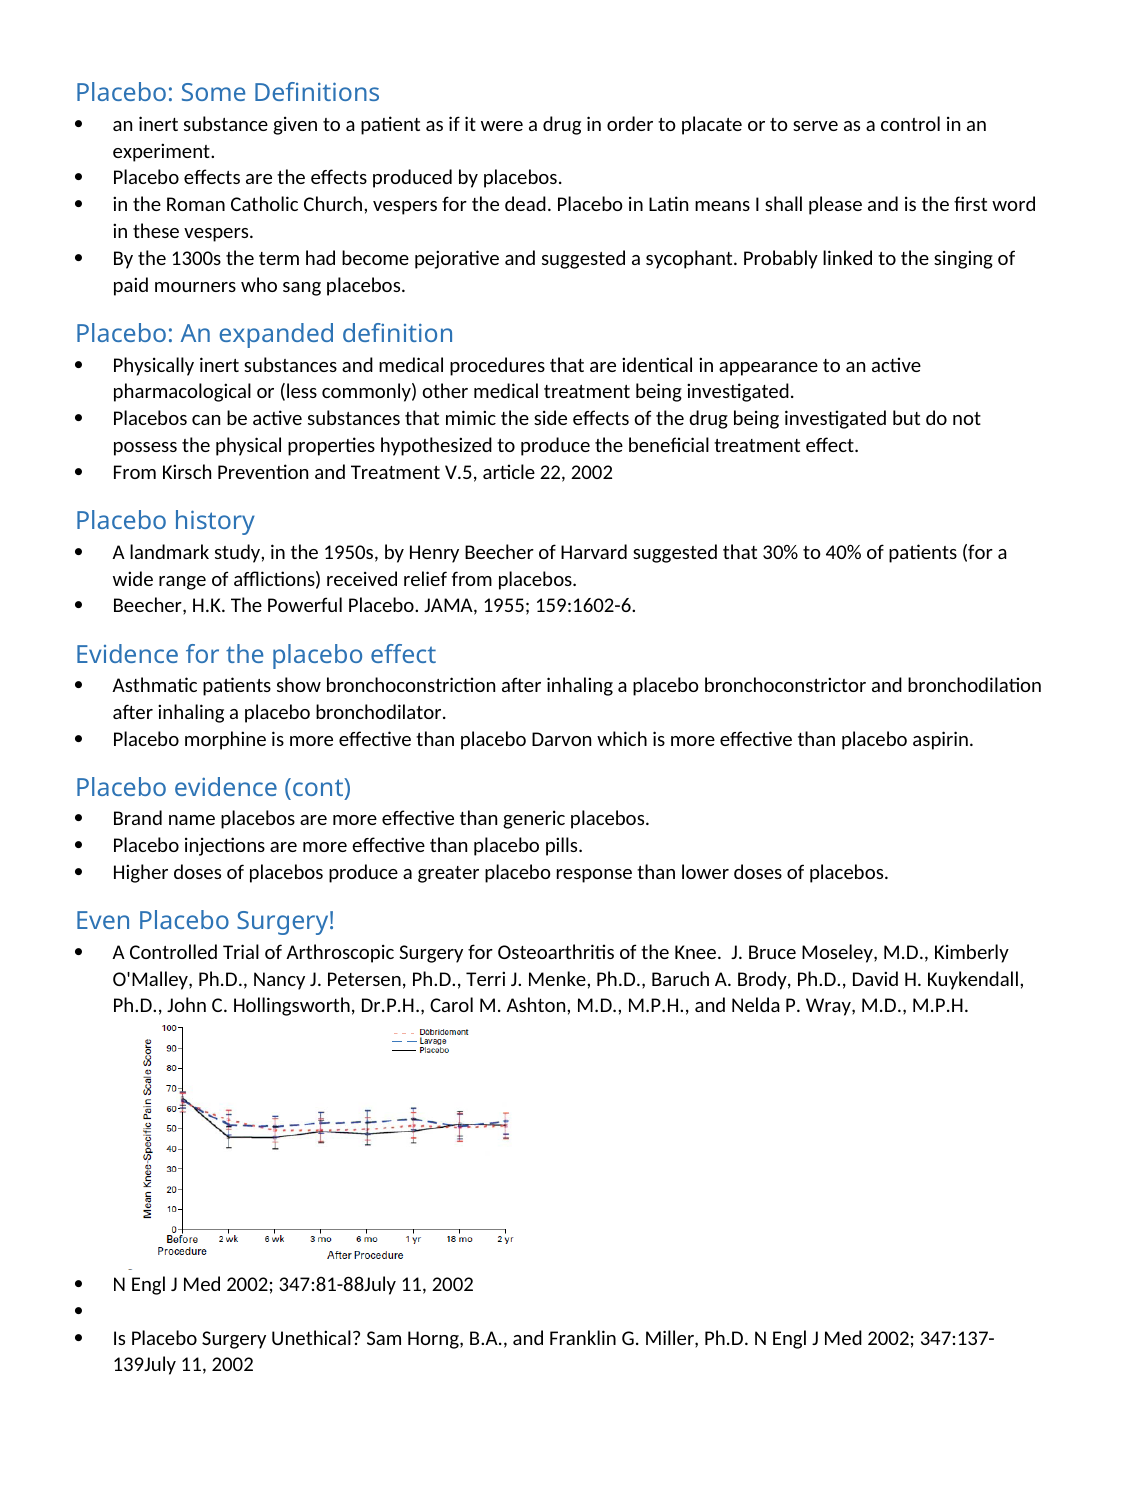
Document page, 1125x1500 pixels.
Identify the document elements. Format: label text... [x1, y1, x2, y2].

list Placebo injections are more effective than placebo pills. [75, 832, 1050, 858]
subtitle Placebo: Some Definitions [75, 75, 1050, 109]
list N Engl J Med 2002; 347:81-88July 11, 2002 [75, 1271, 1050, 1296]
subtitle Placebo evidence (cont) [75, 769, 1050, 804]
subtitle Placebo history [75, 503, 1050, 537]
list Asthmatic patients show bronchoconstriction after inhaling a placebo bronchoconstrictor and bronchodilation after inhaling a placebo bronchodilator. [75, 672, 1050, 724]
list Beecher, H.K. The Powerful Placebo. JAMA, 1955; 159:1602-6. [75, 593, 1050, 618]
subtitle Even Placebo Surgery! [75, 903, 1050, 937]
list Placebo morphine is more effective than placebo Darvon which is more effective than placebo aspirin. [75, 726, 1050, 751]
subtitle Placebo: An expanded definition [75, 316, 1050, 350]
list By the 1300s the term had become pejorative and suggested a sycophant. Probably linked to the singing of paid mourners who sang placebos. [75, 245, 1050, 298]
list A landmark study, in the 1950s, by Henry Beecher of Harvard suggested that 30% to 40% of patients (for a wide range of afflictions) received relief from placebos. [75, 539, 1050, 591]
list an inert substance given to a patient as if it were a drug in order to placate or to serve as a control in an experiment. [75, 111, 1050, 163]
list Placebo effects are the effects produced by placebos. [75, 165, 1050, 190]
list Placebos can be active substances that mimic the side effects of the drug being investigated but do not possess the physical properties hypothesized to produce the beneficial treatment effect. [75, 406, 1050, 458]
list Brand name placebos are more effective than generic placebos. [75, 806, 1050, 831]
picture [112, 1019, 558, 1270]
subtitle Evidence for the placebo effect [75, 636, 1050, 670]
list Is Placebo Surgery Unethical? Sam Horng, B.A., and Franklin G. Miller, Ph.D. N Engl J Med 2002; 347:137-139July 11, 2002 [75, 1325, 1050, 1377]
list From Kirsch Prevention and Treatment V.5, article 22, 2002 [75, 459, 1050, 485]
list Higher doses of placebos produce a greater placebo response than lower doses of placebos. [75, 859, 1050, 885]
list in the Roman Catholic Church, vespers for the dead. Placebo in Latin means I shall please and is the first word in these vespers. [75, 192, 1050, 244]
list Physically inert substances and medical procedures that are identical in appearance to an active pharmacological or (less commonly) other medical treatment being investigated. [75, 352, 1050, 404]
